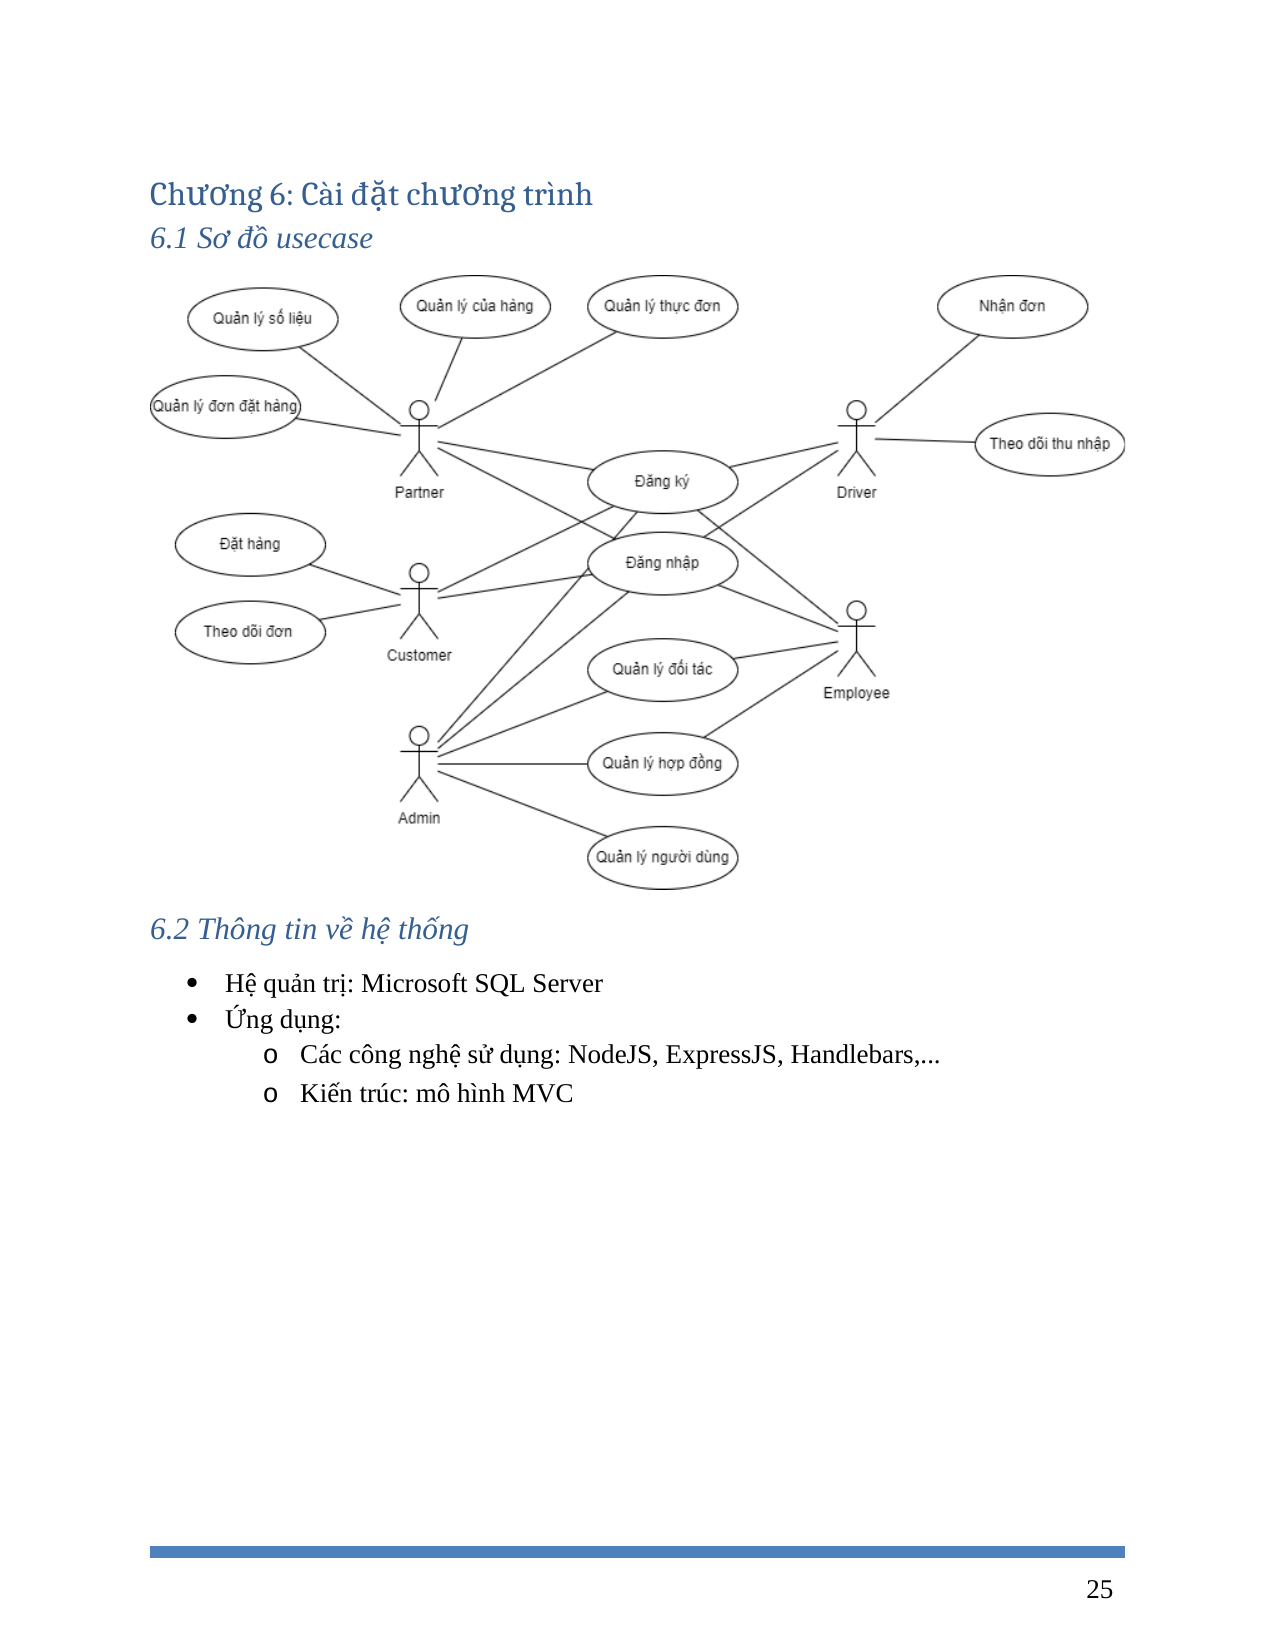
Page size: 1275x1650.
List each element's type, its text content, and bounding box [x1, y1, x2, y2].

list Các công nghệ sử dụng: NodeJS, ExpressJS, Handlebars,... [262, 1039, 1125, 1072]
text 6.1 Sơ đồ usecase [150, 219, 1125, 255]
list Ứng dụng: [187, 1003, 1125, 1034]
text 6.2 Thông tin về hệ thống [150, 910, 1125, 946]
list Kiến trúc: mô hình MVC [262, 1077, 1125, 1111]
list Hệ quản trị: Microsoft SQL Server [187, 967, 1125, 998]
picture [150, 275, 1125, 890]
text Chương 6: Cài đặt chương trình [150, 175, 1125, 213]
